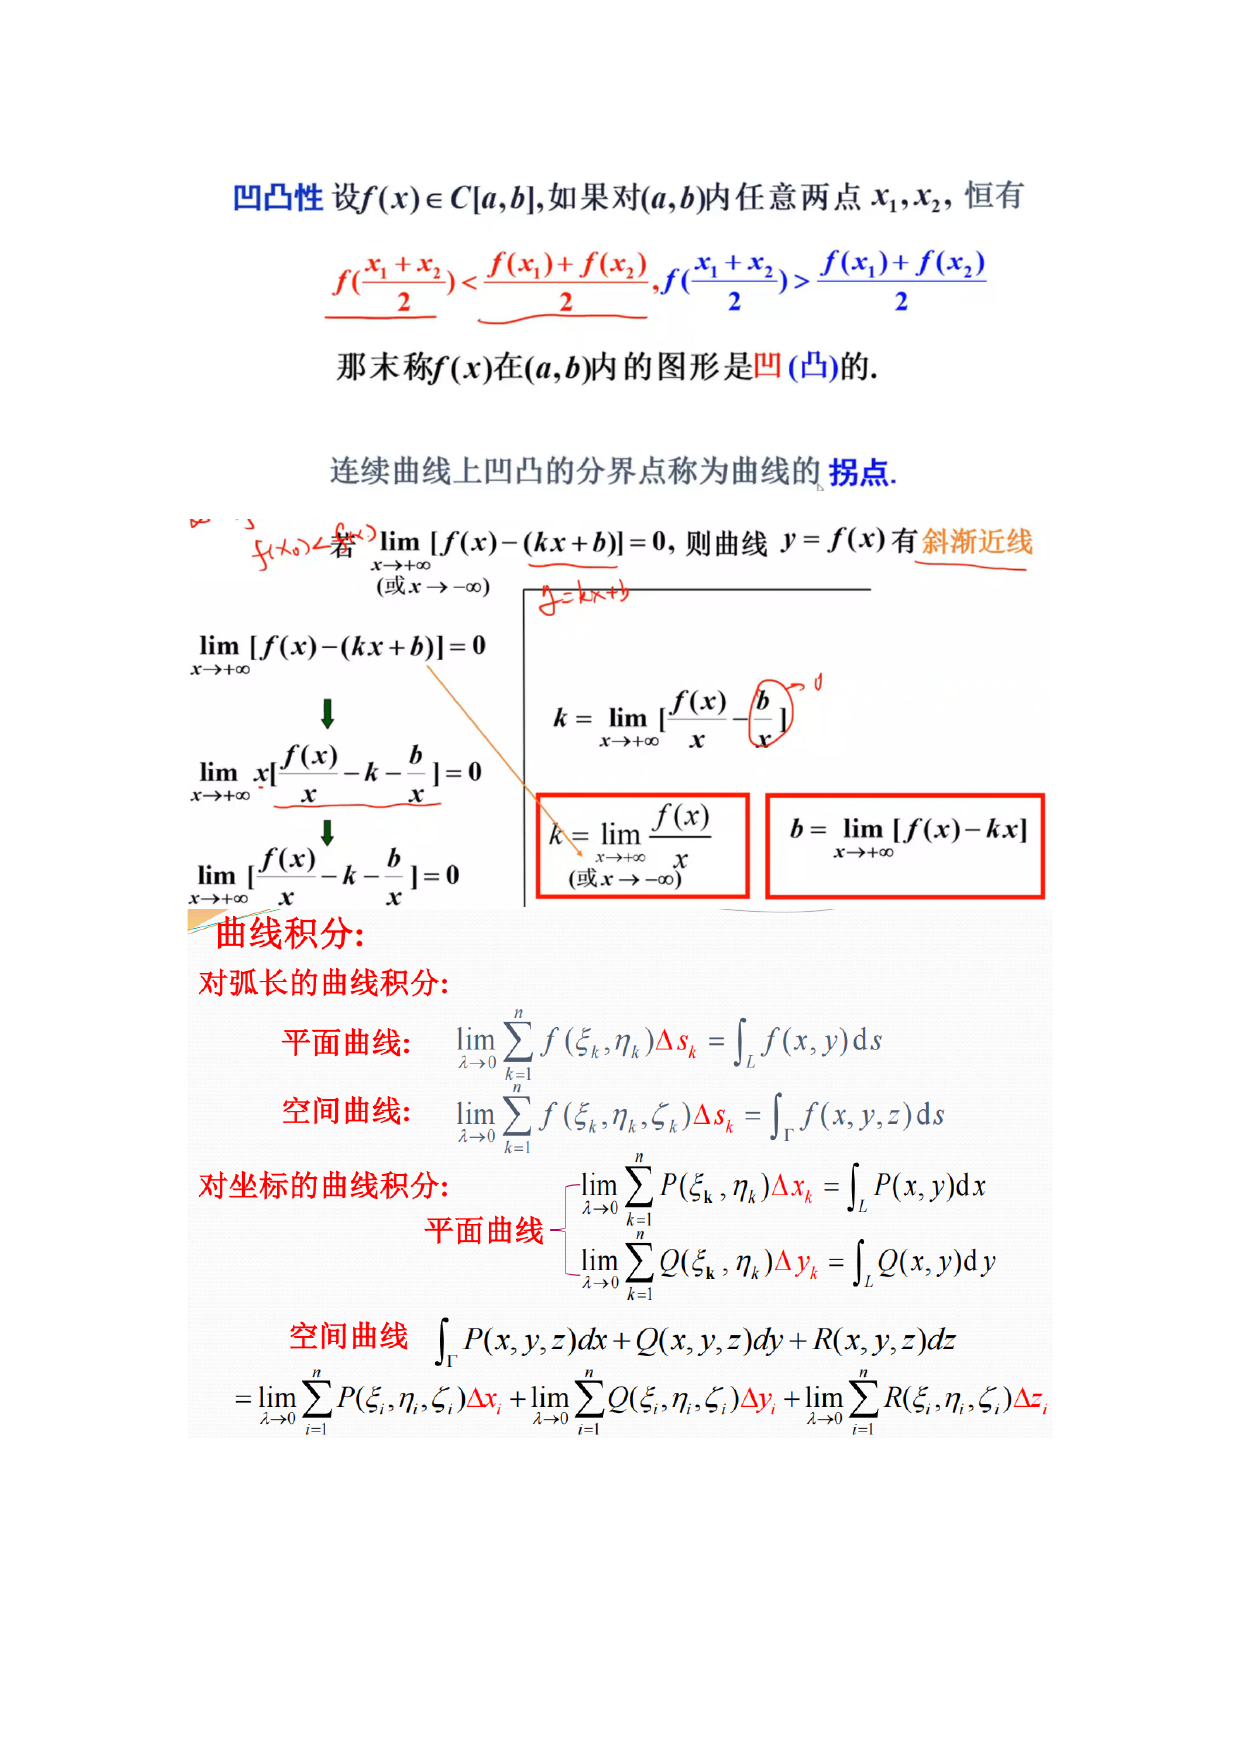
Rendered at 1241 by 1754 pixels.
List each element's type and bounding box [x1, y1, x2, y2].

picture [187, 519, 1052, 907]
picture [187, 162, 1052, 491]
picture [187, 909, 1053, 1438]
